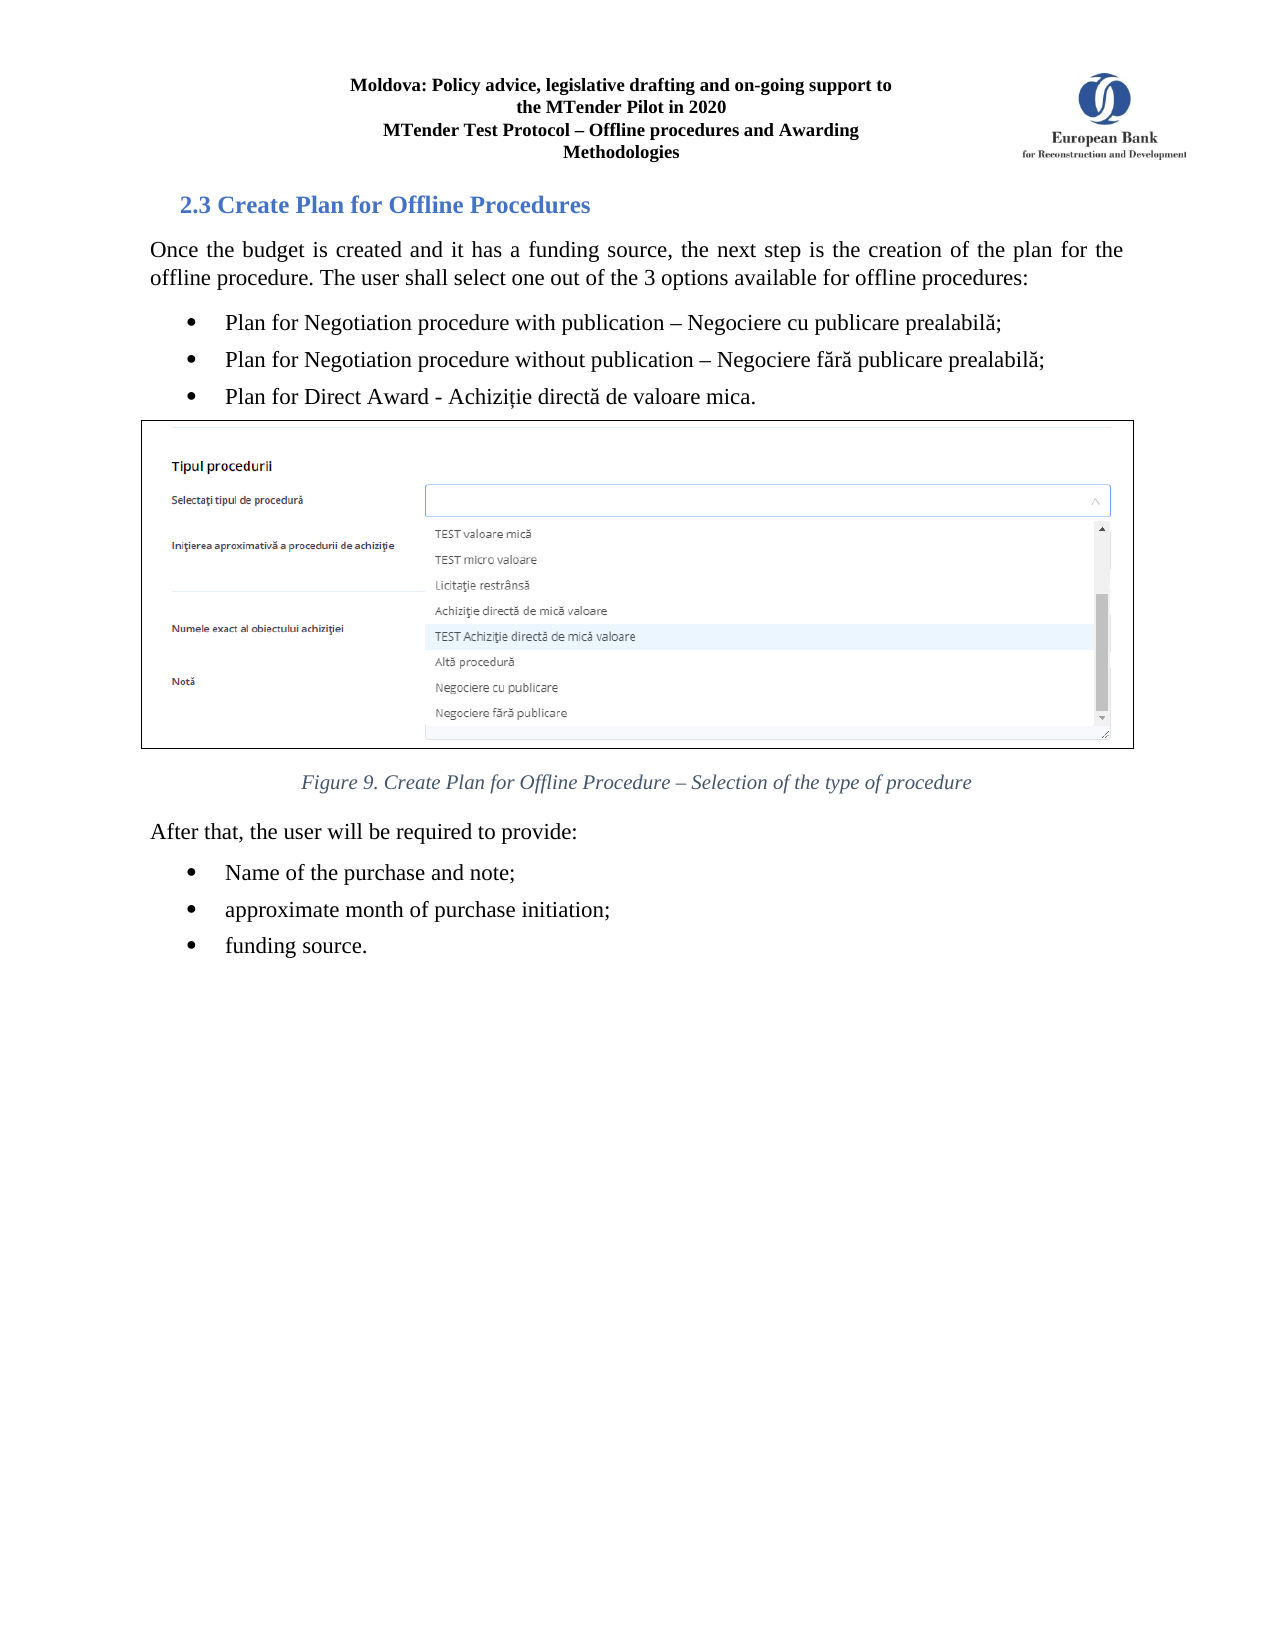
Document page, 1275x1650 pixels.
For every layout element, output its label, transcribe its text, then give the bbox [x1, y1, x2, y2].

list Plan for Negotiation procedure without publication – Negociere fără publicare prealabilă; [187, 346, 1125, 372]
text Figure 9. Create Plan for Offline Procedure – Selection of the type of procedure [150, 770, 1125, 794]
list Plan for Direct Award - Achiziție directă de valoare mica. [187, 383, 1125, 409]
list Name of the purchase and note; [187, 859, 1125, 885]
subtitle Create Plan for Offline Procedures [179, 190, 1125, 219]
list approximate month of purchase initiation; [187, 896, 1125, 922]
text Once the budget is created and it has a funding source, the next step is the creation of the plan for the offline procedure. The user shall select one out of the 3 options available for offline procedures: [150, 236, 1125, 290]
picture [1022, 73, 1187, 160]
list funding source. [187, 933, 1125, 959]
list Plan for Negotiation procedure with publication – Negociere cu publicare prealabilă; [187, 309, 1125, 336]
list After that, the user will be required to provide: [150, 818, 1125, 845]
picture [150, 422, 1125, 746]
